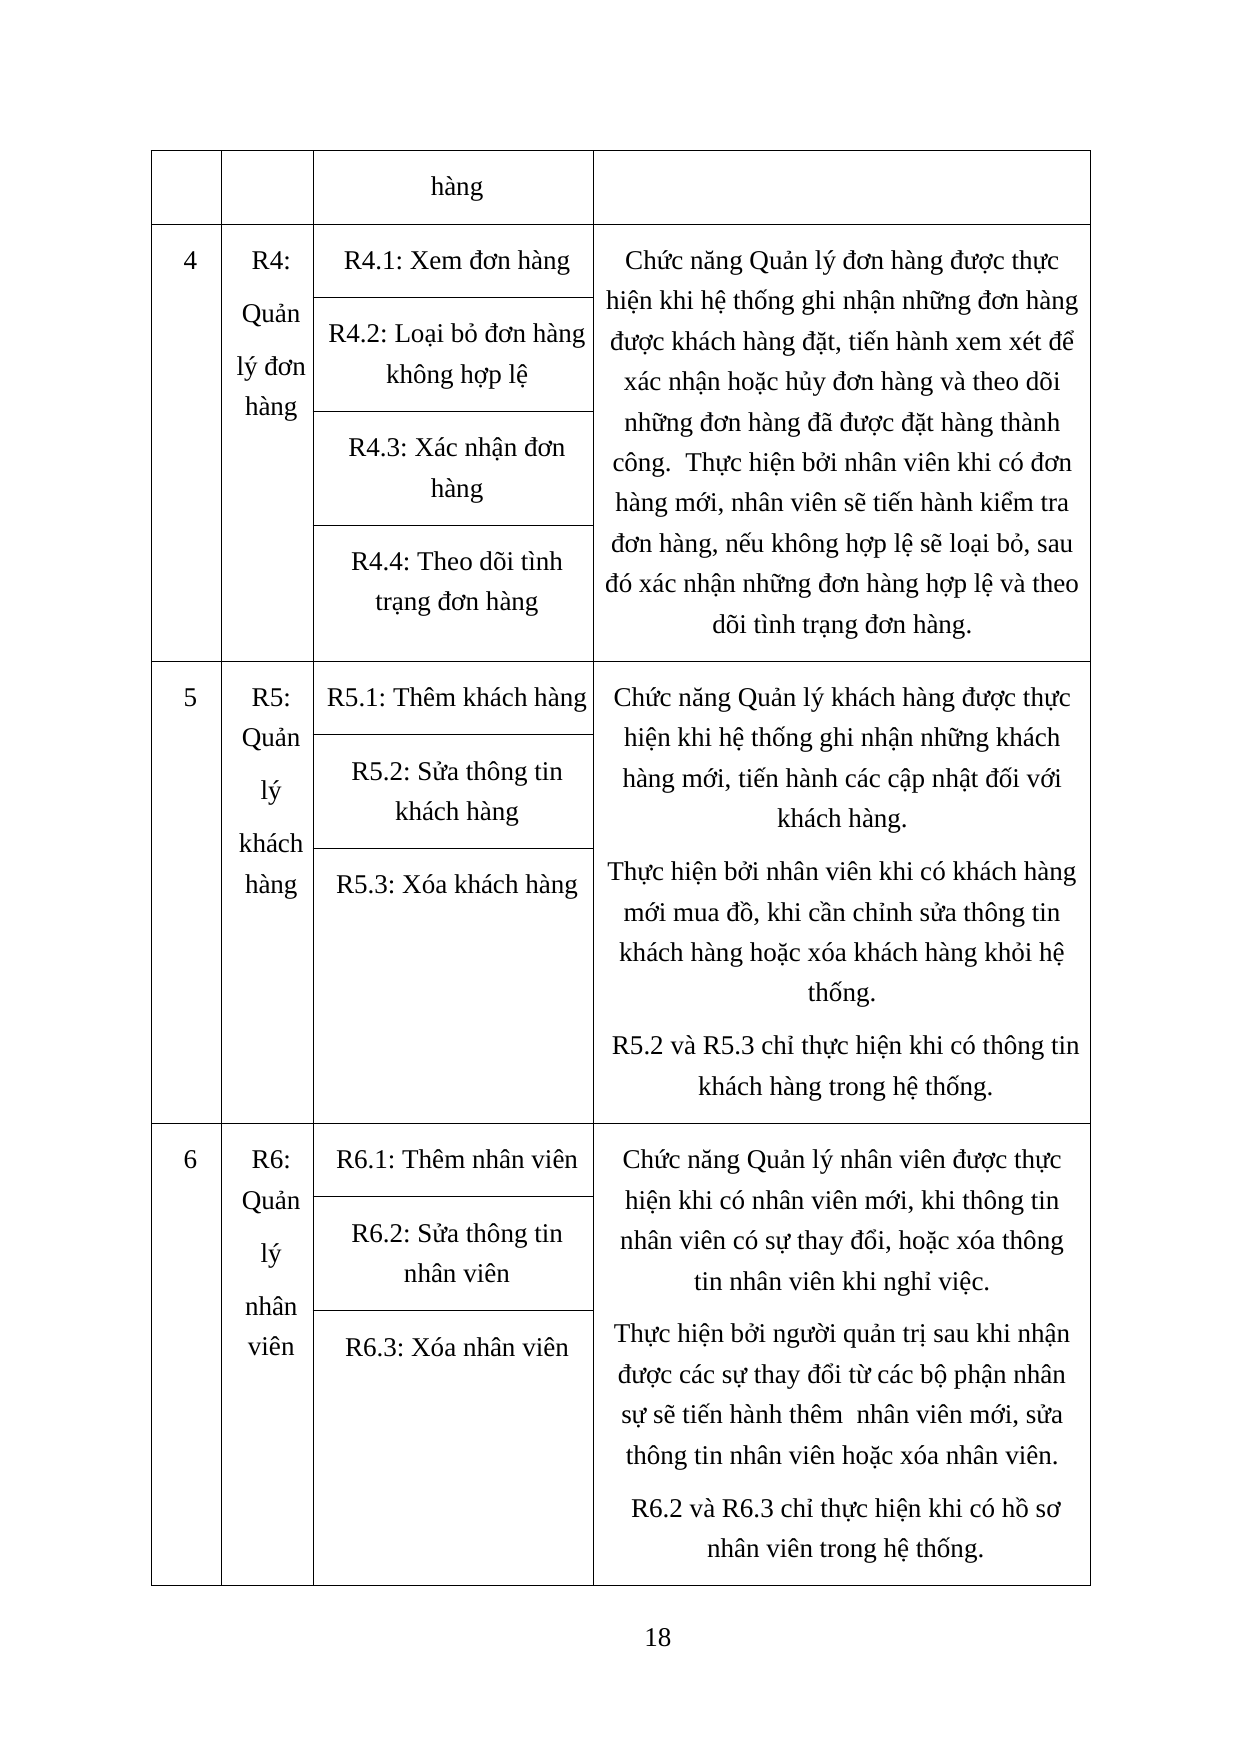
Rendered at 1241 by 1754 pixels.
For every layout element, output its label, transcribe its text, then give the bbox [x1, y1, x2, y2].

table_cell R4.2: Loại bỏ đơn hàng không hợp lệ [314, 298, 593, 411]
table_cell R6.2: Sửa thông tin nhân viên [314, 1197, 593, 1310]
table_cell R5.3: Xóa khách hàng [314, 849, 593, 1123]
table_cell R4.1: Xem đơn hàng [314, 225, 593, 297]
table_cell R4.4: Theo dõi tình trạng đơn hàng [314, 526, 593, 661]
table_cell R5: Quản lý khách hàng [222, 662, 313, 1123]
table_cell 5 [152, 662, 221, 1123]
table_cell R4.3: Xác nhận đơn hàng [314, 412, 593, 524]
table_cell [314, 151, 593, 223]
table_cell Chức năng Quản lý đơn hàng được thực hiện khi hệ thống ghi nhận những đơn hàng được khách hàng đặt, tiến hành xem xét để xác nhận hoặc hủy đơn hàng và theo dõi những đơn hàng đã được đặt hàng thành công. Thực hiện bởi nhân viên khi có đơn hàng mới, nhân viên sẽ tiến hành kiểm tra đơn hàng, nếu không hợp lệ sẽ loại bỏ, sau đó xác nhận những đơn hàng hợp lệ và theo dõi tình trạng đơn hàng. [594, 225, 1090, 661]
table_cell 6 [152, 1124, 221, 1585]
table_cell 4 [152, 225, 221, 661]
table_cell Chức năng Quản lý nhân viên được thực hiện khi có nhân viên mới, khi thông tin nhân viên có sự thay đổi, hoặc xóa thông tin nhân viên khi nghỉ việc. Thực hiện bởi người quản trị sau khi nhận được các sự thay đổi từ các bộ phận nhân sự sẽ tiến hành thêm nhân viên mới, sửa thông tin nhân viên hoặc xóa nhân viên. R6.2 và R6.3 chỉ thực hiện khi có hồ sơ nhân viên trong hệ thống. [594, 1124, 1090, 1585]
table_cell R5.1: Thêm khách hàng [314, 662, 593, 734]
table_cell R6.3: Xóa nhân viên [314, 1311, 593, 1585]
table_cell R6: Quản lý nhân viên [222, 1124, 313, 1585]
table_cell R6.1: Thêm nhân viên [314, 1124, 593, 1196]
table_cell R5.2: Sửa thông tin khách hàng [314, 735, 593, 848]
table_cell R4: Quản lý đơn hàng [222, 225, 313, 661]
table_cell Chức năng Quản lý khách hàng được thực hiện khi hệ thống ghi nhận những khách hàng mới, tiến hành các cập nhật đối với khách hàng. Thực hiện bởi nhân viên khi có khách hàng mới mua đồ, khi cần chỉnh sửa thông tin khách hàng hoặc xóa khách hàng khỏi hệ thống. R5.2 và R5.3 chỉ thực hiện khi có thông tin khách hàng trong hệ thống. [594, 662, 1090, 1123]
